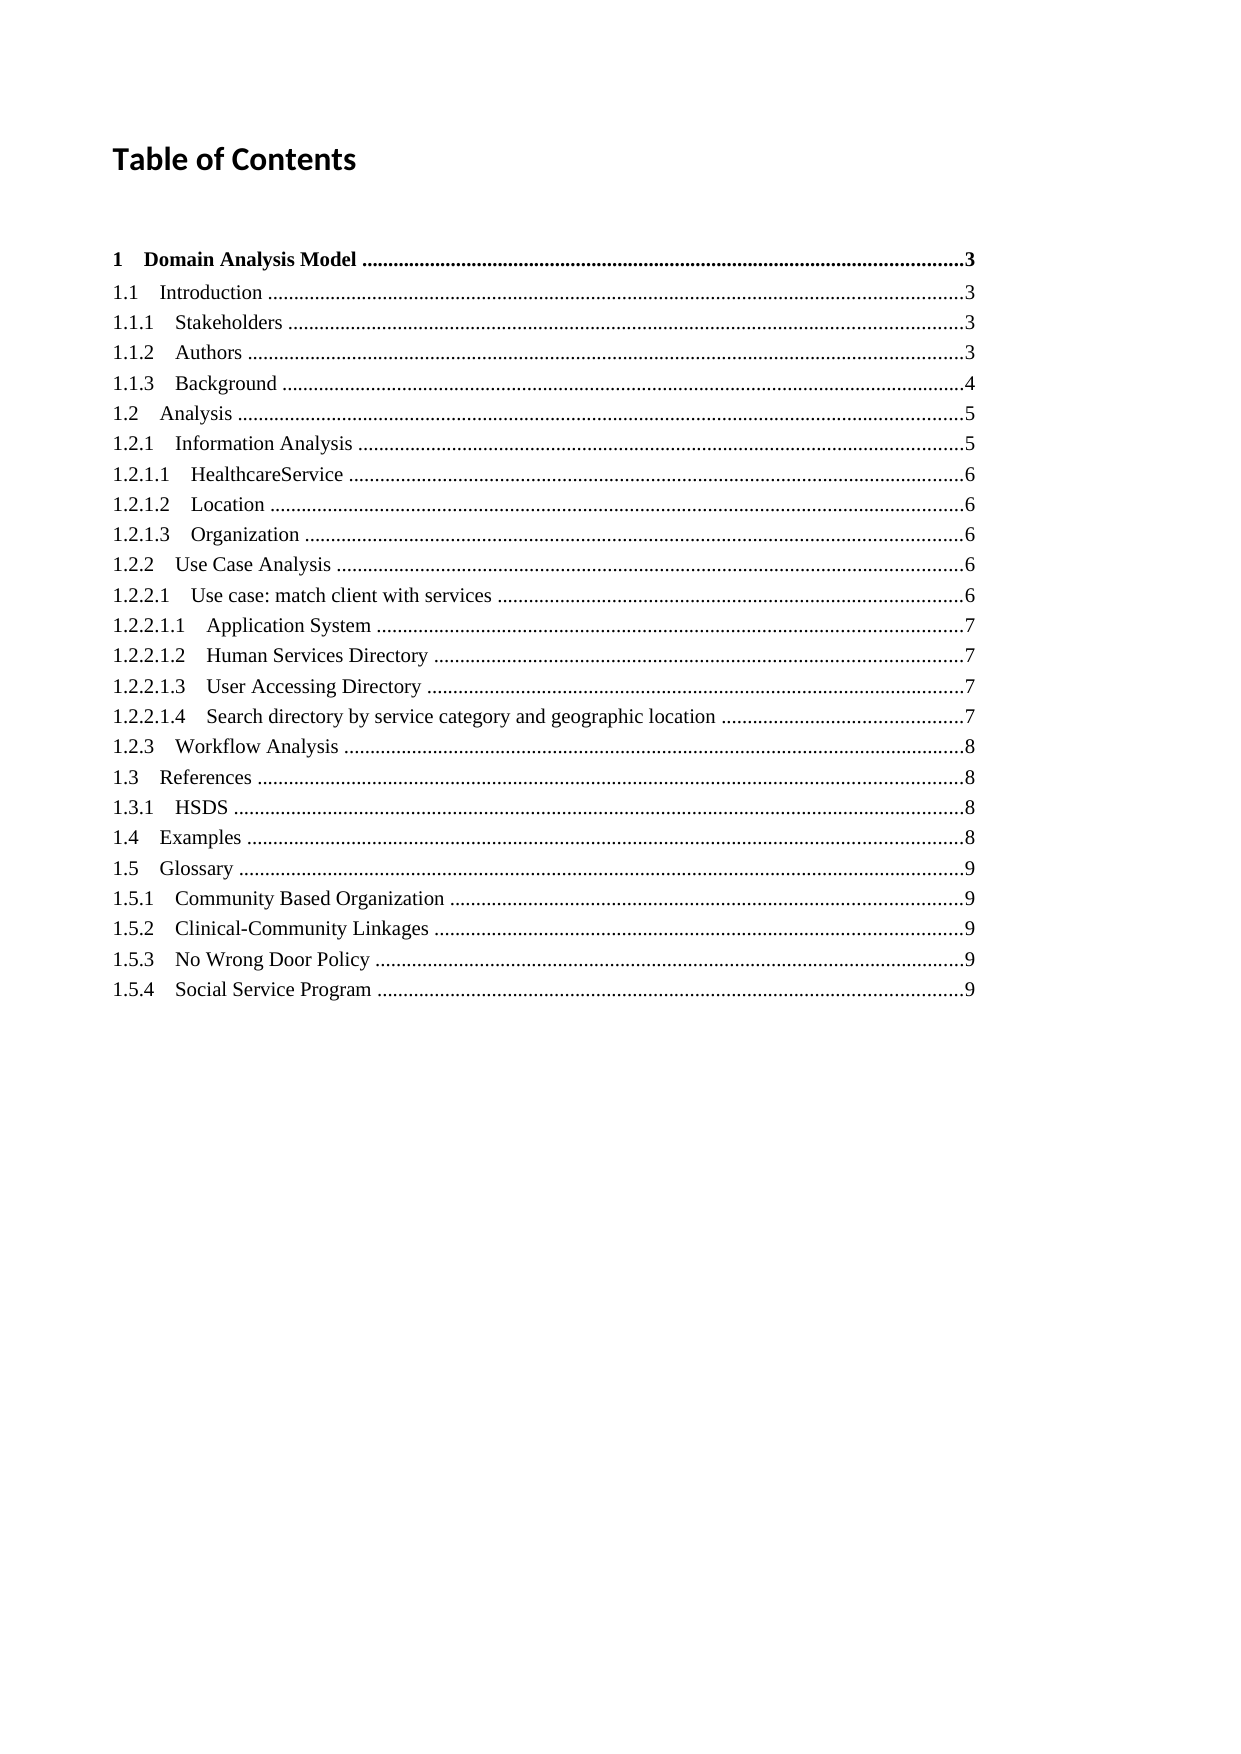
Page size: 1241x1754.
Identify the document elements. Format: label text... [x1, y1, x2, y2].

text 1.2.1.2 Location 6 [112, 492, 1053, 516]
text 1.3.1 HSDS 8 [112, 795, 1053, 819]
text 1.2.2 Use Case Analysis 6 [112, 552, 1053, 576]
text 1.1.2 Authors 3 [112, 340, 1053, 364]
text 1.2.2.1.3 User Accessing Directory 7 [112, 674, 1053, 698]
text 1.1.1 Stakeholders 3 [112, 310, 1053, 334]
text 1.1.3 Background 4 [112, 371, 1053, 394]
text 1.2.2.1.4 Search directory by service category and geographic location 7 [112, 704, 1053, 728]
subtitle Table of Contents [112, 137, 1128, 178]
text 1.2.1.3 Organization 6 [112, 522, 1053, 546]
text 1 Domain Analysis Model 3 [112, 247, 1053, 271]
text 1.2.1.1 HealthcareService 6 [112, 461, 1053, 486]
text 1.2.1 Information Analysis 5 [112, 431, 1053, 455]
text 1.1 Introduction 3 [112, 279, 1053, 304]
text 1.5.4 Social Service Program 9 [112, 977, 1053, 1001]
text 1.2.2.1.2 Human Services Directory 7 [112, 643, 1053, 667]
text 1.2.3 Workflow Analysis 8 [112, 734, 1053, 758]
text 1.4 Examples 8 [112, 825, 1053, 849]
text 1.5.2 Clinical-Community Linkages 9 [112, 916, 1053, 940]
text 1.5.3 No Wrong Door Policy 9 [112, 946, 1053, 971]
text 1.2 Analysis 5 [112, 401, 1053, 425]
text 1.2.2.1 Use case: match client with services 6 [112, 583, 1053, 607]
text 1.2.2.1.1 Application System 7 [112, 613, 1053, 637]
text 1.3 References 8 [112, 764, 1053, 789]
text 1.5 Glossary 9 [112, 856, 1053, 879]
text 1.5.1 Community Based Organization 9 [112, 886, 1053, 910]
